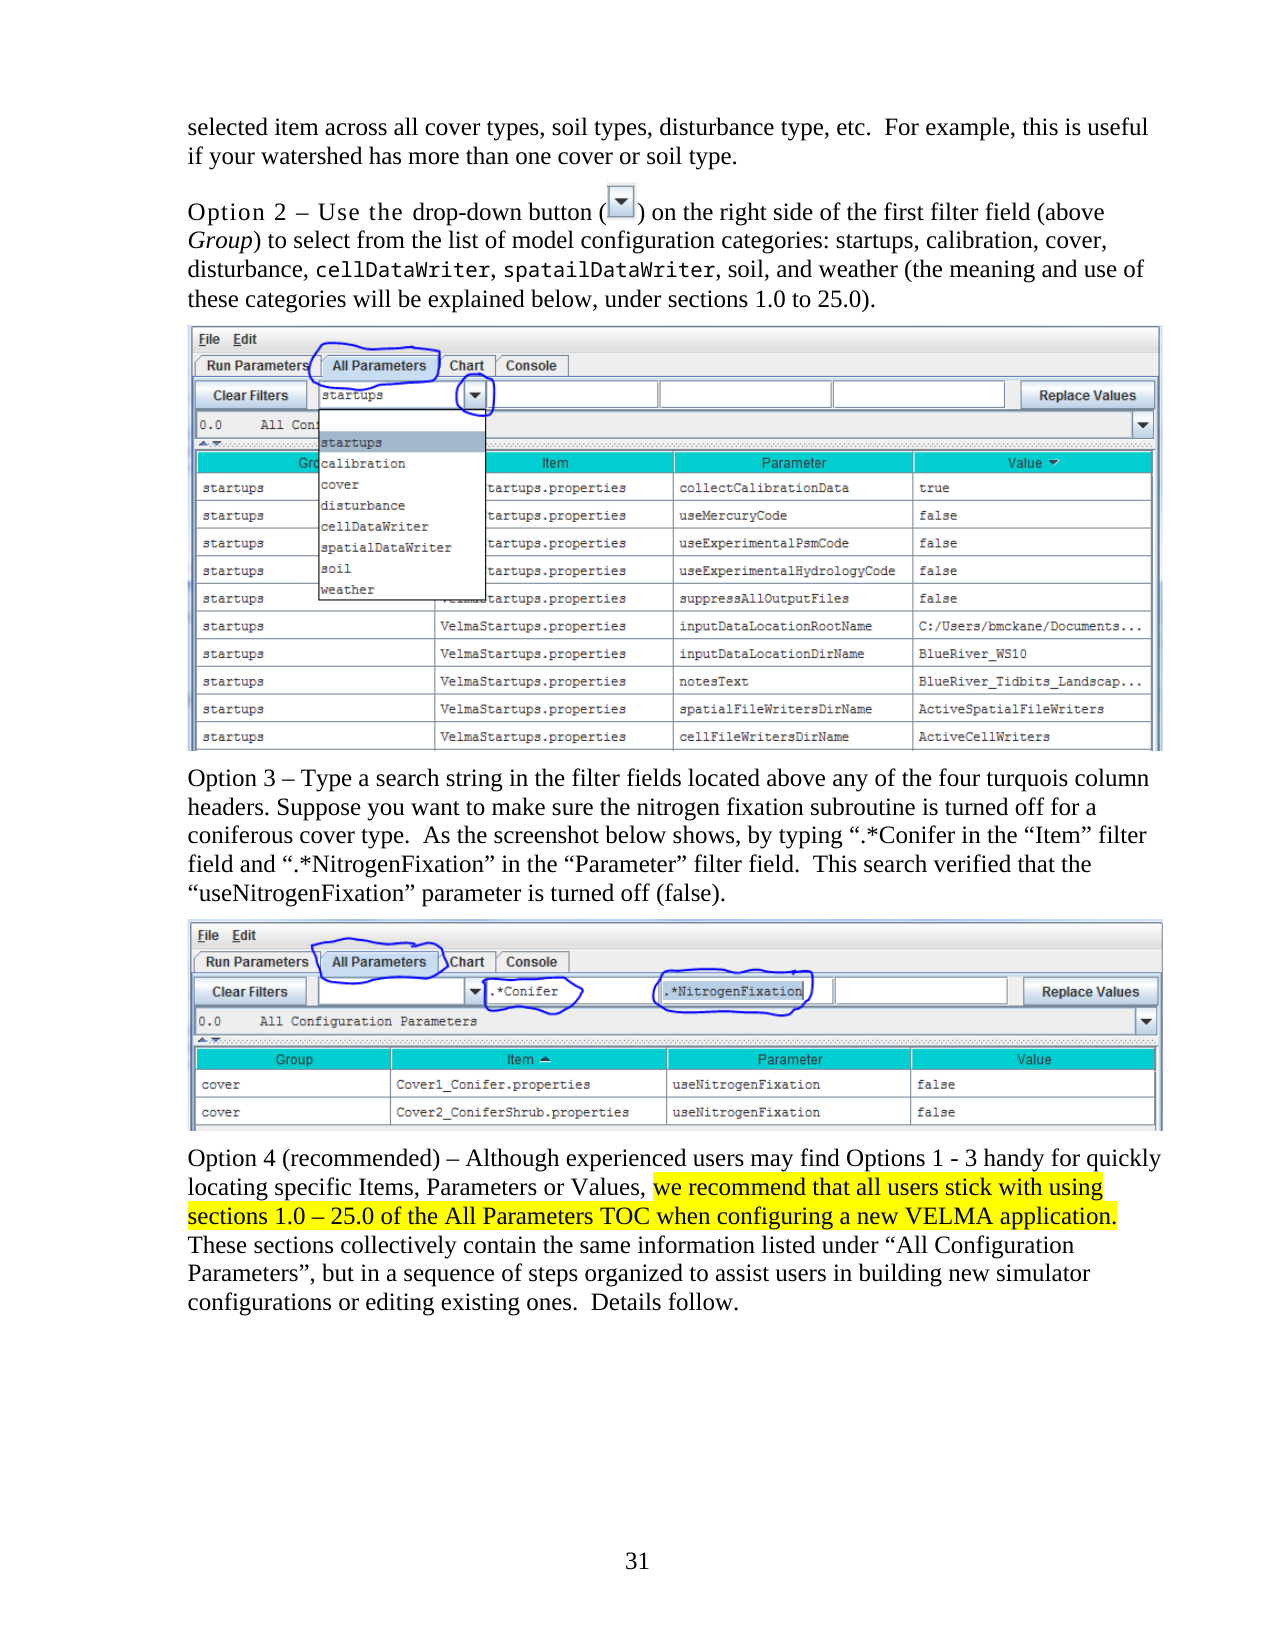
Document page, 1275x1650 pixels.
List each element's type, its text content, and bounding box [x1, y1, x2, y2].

picture [606, 182, 637, 220]
picture [187, 919, 1163, 1131]
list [187, 112, 1162, 170]
list Option 4 (recommended) – Although experienced users may find Options 1 - 3 handy for quickly locating specific Items, Parameters or Values, we recommend that all users stick with using sections 1.0 – 25.0 of the All Parameters TOC when configuring a new VELMA application. These sections collectively contain the same information listed under “All Configuration Parameters”, but in a sequence of steps organized to assist users in building new simulator configurations or editing existing ones. Details follow. [187, 1143, 1162, 1316]
picture [187, 325, 1163, 751]
list Option 2 – Use the drop-down button () on the right side of the first filter field (above Group) to select from the list of model configuration categories: startups, calibration, cover, disturbance, cellDataWriter, spatailDataWriter, soil, and weather (the meaning and use of these categories will be explained below, under sections 1.0 to 25.0). [187, 182, 1162, 312]
list Option 3 – Type a search string in the filter fields located above any of the four turquois column headers. Suppose you want to make sure the nitrogen fixation subroutine is turned off for a coniferous cover type. As the screenshot below shows, by typing “.*Conifer in the “Item” filter field and “.*NitrogenFixation” in the “Parameter” filter field. This search verified that the “useNitrogenFixation” parameter is turned off (false). [187, 763, 1162, 907]
